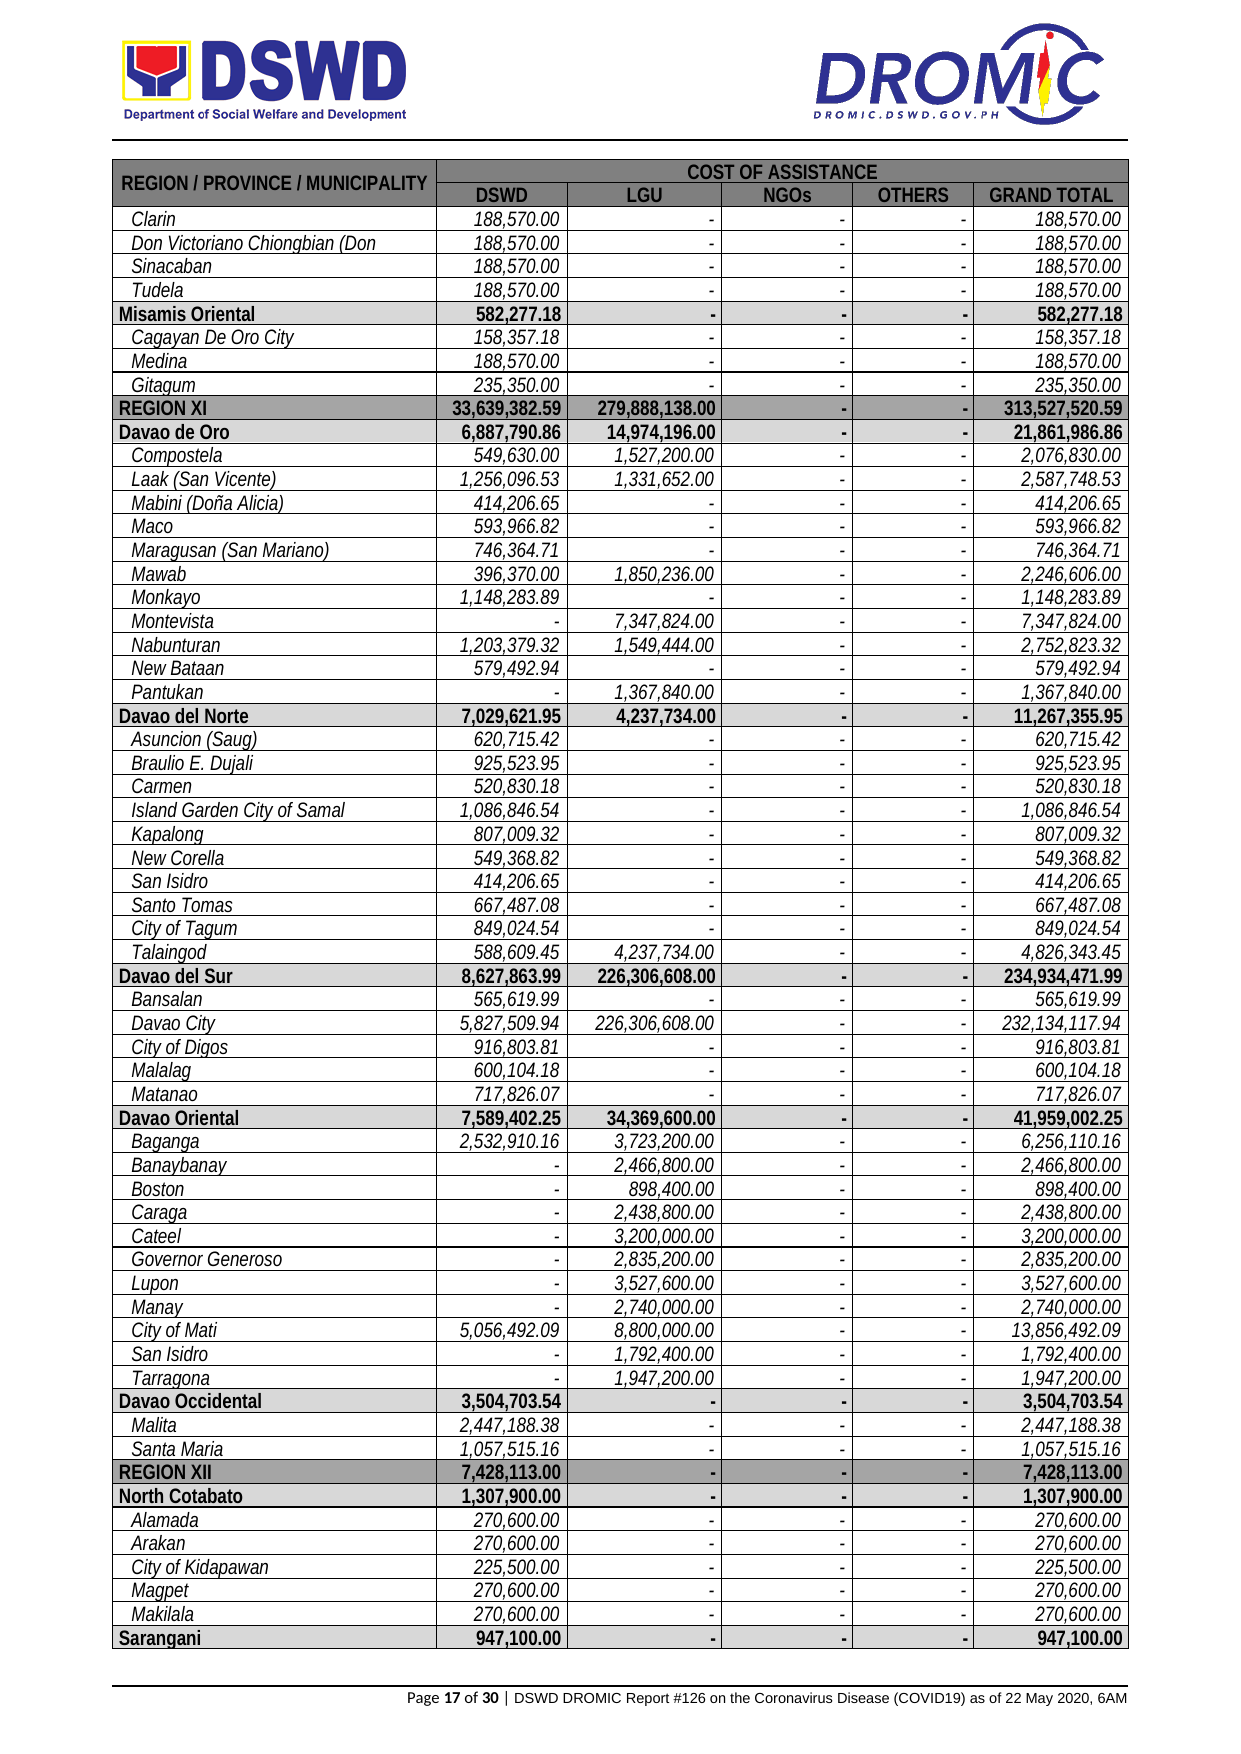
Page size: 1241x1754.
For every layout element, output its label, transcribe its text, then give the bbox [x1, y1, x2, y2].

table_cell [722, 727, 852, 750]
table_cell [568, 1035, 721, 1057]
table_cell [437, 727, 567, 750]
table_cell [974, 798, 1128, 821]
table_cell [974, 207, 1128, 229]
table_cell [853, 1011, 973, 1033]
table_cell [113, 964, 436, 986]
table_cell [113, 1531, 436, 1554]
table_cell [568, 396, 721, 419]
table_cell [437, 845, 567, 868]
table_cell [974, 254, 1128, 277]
picture [781, 23, 1133, 125]
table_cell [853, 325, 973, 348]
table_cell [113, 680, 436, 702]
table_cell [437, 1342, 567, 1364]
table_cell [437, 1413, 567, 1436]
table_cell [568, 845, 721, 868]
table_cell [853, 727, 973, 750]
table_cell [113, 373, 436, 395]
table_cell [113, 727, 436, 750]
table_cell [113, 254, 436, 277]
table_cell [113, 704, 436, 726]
table_cell DSWD [437, 183, 567, 206]
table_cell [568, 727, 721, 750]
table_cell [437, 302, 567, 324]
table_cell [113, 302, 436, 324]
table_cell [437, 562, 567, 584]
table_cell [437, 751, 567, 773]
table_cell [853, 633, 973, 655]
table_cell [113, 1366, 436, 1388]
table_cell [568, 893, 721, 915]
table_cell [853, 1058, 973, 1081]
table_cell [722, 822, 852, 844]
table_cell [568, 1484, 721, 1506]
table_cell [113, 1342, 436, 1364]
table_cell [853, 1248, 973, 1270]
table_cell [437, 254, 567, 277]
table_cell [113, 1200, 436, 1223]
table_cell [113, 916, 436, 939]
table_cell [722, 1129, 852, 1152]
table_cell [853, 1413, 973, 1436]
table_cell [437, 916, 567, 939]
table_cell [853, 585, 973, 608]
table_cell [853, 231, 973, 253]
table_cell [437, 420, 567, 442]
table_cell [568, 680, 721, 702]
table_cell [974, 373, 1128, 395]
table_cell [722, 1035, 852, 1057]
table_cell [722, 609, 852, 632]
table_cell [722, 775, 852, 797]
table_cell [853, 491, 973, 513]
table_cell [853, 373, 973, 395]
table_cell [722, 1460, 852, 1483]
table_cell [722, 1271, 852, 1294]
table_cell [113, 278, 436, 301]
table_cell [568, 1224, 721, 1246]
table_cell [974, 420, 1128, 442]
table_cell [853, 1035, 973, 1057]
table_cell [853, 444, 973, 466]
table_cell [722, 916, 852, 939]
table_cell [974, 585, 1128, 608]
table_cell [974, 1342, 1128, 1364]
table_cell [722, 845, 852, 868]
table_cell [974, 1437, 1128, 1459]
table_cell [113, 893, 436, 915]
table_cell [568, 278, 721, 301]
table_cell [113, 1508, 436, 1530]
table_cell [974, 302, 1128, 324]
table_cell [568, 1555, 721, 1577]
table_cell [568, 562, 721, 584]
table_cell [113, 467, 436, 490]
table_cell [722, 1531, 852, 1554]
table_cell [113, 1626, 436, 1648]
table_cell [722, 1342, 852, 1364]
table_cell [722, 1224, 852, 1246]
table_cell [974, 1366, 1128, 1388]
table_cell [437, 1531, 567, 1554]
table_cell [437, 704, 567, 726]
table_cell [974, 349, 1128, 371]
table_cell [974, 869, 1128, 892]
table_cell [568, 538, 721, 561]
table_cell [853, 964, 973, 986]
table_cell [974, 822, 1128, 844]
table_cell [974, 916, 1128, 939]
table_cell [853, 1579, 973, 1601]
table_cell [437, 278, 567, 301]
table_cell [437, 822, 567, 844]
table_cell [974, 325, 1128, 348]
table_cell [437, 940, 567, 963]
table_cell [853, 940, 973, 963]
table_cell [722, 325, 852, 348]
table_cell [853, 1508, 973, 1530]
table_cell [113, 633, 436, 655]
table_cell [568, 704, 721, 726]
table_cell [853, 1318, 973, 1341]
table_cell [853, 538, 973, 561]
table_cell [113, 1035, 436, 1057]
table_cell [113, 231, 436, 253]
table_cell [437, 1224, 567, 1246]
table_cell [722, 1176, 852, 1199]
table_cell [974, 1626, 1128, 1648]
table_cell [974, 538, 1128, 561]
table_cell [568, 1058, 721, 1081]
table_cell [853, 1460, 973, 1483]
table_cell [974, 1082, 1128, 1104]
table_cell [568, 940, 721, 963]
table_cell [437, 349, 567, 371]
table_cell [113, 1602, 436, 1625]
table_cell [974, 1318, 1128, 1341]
table_cell OTHERS [853, 183, 973, 206]
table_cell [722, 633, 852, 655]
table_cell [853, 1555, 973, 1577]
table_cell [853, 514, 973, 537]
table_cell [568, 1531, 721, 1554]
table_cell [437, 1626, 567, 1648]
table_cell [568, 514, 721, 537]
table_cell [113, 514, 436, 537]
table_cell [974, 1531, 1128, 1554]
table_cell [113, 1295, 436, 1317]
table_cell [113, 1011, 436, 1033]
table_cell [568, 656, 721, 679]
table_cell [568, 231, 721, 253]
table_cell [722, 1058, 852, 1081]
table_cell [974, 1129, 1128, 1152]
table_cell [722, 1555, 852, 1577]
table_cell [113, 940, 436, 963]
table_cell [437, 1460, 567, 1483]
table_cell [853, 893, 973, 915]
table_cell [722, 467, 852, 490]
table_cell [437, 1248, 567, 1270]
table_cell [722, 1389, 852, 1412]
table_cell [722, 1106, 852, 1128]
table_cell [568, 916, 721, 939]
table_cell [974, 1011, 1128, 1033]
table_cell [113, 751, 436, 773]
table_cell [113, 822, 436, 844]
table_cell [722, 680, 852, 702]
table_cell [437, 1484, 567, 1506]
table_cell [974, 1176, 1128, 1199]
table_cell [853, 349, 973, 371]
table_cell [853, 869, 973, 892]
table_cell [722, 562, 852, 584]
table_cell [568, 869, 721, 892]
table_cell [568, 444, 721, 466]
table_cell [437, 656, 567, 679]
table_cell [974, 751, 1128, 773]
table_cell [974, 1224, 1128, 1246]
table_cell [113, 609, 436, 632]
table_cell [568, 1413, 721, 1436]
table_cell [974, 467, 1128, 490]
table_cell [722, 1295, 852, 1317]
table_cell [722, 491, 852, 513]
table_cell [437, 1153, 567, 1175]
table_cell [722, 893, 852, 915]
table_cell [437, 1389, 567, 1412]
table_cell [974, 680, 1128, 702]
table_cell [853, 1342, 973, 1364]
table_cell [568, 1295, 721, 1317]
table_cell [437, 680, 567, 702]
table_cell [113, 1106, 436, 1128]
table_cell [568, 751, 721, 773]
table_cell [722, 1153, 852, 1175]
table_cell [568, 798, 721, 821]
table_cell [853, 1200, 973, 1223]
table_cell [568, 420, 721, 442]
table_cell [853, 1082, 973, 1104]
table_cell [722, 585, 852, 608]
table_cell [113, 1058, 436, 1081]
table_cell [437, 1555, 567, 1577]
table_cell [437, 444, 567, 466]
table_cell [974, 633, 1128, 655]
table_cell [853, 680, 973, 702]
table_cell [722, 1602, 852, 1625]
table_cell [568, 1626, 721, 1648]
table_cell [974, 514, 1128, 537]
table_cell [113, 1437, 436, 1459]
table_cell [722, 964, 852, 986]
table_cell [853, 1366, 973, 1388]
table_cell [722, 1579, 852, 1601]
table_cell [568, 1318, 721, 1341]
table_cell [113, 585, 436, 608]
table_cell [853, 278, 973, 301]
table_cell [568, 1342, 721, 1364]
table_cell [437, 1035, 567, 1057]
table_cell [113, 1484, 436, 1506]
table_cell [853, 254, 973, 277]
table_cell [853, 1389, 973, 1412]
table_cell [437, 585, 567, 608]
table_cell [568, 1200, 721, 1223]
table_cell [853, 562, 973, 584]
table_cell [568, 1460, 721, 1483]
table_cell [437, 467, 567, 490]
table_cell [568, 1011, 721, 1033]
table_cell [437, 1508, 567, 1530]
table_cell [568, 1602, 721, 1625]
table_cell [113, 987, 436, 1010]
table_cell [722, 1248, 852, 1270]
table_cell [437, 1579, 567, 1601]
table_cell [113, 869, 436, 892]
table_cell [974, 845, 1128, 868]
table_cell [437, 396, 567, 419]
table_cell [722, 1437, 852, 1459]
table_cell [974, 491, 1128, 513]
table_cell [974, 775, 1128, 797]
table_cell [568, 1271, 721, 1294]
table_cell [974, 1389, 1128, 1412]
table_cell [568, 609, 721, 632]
table_header COST OF ASSISTANCE [437, 160, 1128, 182]
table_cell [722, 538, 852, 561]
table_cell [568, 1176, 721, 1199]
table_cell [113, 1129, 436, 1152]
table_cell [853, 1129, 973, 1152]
table_header REGION / PROVINCE / MUNICIPALITY [113, 160, 436, 206]
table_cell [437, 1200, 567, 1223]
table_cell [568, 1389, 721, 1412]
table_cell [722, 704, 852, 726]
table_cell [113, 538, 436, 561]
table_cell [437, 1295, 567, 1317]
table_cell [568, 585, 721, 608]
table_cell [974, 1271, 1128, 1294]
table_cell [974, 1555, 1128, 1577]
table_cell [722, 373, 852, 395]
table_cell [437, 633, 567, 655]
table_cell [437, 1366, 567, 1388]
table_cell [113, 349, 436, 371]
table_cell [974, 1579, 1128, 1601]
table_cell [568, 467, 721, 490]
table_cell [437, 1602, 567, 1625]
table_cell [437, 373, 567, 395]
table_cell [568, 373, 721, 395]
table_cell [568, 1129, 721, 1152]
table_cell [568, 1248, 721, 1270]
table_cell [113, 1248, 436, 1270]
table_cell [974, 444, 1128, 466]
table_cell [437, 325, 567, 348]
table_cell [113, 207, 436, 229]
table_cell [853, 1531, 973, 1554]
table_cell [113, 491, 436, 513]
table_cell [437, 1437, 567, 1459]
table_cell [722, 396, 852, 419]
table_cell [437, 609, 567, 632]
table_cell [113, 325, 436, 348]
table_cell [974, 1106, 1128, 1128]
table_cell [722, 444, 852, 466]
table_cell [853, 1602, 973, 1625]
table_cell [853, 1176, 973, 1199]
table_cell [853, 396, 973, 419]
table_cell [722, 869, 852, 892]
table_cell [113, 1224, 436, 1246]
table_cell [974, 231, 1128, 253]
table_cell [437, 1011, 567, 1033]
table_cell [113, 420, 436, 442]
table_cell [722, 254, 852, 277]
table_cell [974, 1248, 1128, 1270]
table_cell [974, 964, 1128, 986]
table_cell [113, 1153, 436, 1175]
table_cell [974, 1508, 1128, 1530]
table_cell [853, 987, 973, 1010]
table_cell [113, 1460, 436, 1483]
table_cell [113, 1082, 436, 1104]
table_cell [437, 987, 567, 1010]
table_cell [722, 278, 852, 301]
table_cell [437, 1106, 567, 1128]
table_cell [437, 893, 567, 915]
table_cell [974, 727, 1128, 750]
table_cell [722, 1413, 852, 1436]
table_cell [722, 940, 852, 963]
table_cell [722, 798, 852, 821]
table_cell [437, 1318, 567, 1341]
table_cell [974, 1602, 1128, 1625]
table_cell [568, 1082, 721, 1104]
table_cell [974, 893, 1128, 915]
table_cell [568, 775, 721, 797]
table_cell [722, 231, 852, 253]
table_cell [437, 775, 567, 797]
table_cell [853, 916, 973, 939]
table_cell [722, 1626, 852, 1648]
table_cell GRAND TOTAL [974, 183, 1128, 206]
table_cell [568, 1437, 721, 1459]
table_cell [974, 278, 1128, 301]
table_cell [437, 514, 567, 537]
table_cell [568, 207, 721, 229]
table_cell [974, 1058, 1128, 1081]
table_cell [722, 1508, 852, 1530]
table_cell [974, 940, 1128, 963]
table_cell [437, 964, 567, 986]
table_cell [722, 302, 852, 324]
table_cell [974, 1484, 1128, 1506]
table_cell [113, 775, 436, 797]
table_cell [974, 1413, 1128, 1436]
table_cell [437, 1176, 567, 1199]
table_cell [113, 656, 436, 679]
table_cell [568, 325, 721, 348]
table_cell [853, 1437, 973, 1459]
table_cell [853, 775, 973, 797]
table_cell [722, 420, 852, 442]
picture [112, 37, 417, 125]
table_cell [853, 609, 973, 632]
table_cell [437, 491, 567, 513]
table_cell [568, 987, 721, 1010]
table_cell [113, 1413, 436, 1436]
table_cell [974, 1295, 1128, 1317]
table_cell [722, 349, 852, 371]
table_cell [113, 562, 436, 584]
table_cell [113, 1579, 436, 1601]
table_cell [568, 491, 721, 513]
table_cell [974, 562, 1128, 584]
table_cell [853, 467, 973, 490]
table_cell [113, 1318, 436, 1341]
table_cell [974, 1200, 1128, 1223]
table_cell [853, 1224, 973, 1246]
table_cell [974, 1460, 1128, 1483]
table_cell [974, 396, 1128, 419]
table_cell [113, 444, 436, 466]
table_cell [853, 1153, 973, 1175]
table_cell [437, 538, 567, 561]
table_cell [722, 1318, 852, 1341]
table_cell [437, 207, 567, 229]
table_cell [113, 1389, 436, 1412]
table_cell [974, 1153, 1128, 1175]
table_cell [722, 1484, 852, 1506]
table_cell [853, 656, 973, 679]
table_cell LGU [568, 183, 721, 206]
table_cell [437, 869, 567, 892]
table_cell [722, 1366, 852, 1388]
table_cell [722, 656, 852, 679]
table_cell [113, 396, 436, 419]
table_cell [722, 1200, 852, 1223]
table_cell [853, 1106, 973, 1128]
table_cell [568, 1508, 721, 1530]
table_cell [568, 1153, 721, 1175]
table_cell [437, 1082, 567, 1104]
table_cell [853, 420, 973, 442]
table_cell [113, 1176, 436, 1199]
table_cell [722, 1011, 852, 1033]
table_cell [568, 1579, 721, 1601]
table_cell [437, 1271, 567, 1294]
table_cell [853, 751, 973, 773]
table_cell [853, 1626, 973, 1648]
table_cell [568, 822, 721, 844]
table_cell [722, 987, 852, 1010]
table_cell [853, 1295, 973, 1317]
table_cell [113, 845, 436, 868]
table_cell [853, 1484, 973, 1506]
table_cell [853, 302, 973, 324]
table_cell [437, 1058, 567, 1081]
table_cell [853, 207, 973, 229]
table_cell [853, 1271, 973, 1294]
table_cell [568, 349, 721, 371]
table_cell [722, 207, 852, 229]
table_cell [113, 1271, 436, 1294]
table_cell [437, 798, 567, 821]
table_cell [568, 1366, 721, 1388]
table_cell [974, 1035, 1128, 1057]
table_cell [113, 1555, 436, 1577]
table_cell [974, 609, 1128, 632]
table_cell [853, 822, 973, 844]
table_cell NGOs [722, 183, 852, 206]
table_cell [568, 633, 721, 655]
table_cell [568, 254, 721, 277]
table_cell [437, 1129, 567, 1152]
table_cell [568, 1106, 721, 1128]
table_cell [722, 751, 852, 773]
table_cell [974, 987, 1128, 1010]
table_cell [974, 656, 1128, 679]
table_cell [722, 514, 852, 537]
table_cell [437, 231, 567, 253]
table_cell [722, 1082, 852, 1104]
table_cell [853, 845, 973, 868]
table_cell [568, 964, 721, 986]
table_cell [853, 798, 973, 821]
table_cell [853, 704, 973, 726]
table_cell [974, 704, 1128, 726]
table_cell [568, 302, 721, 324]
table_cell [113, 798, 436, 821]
